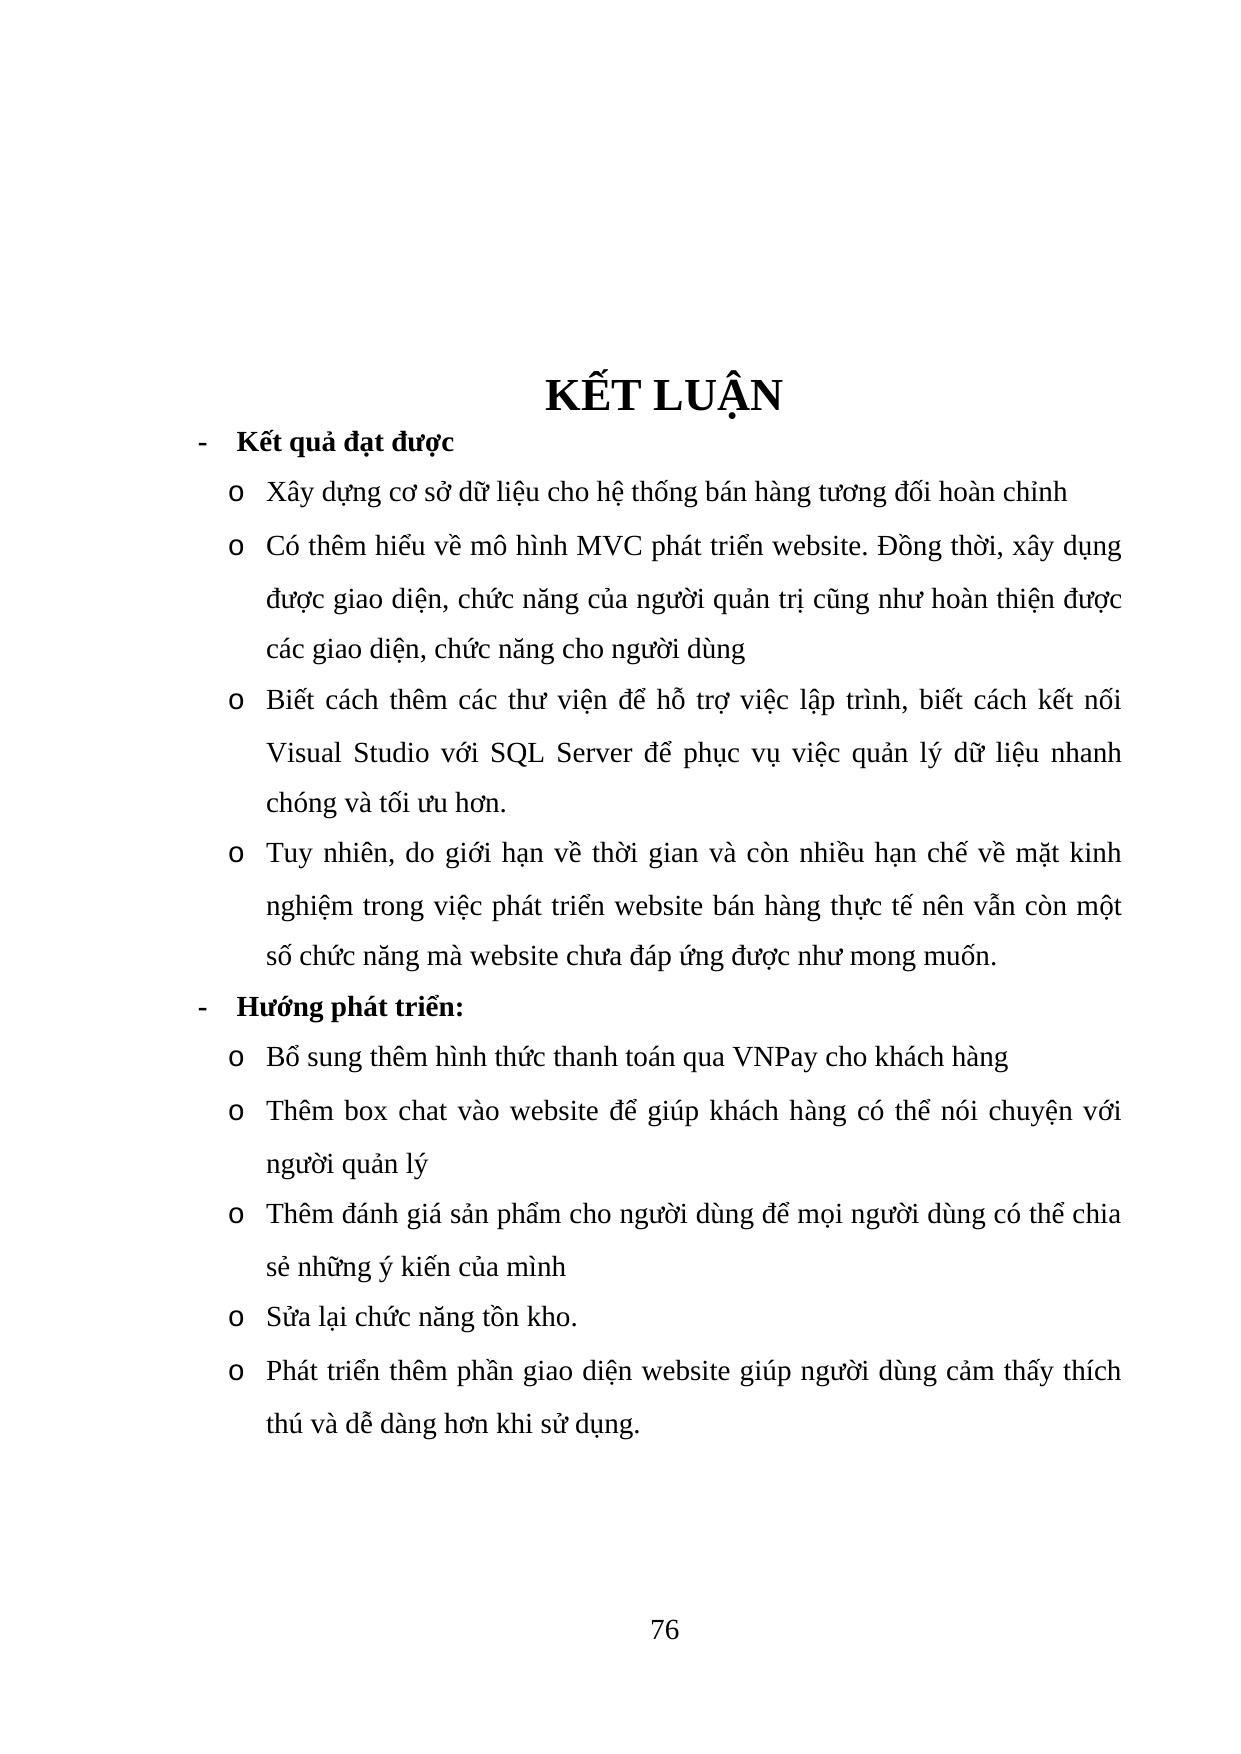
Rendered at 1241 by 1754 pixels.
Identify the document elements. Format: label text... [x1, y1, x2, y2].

list Kết quả đạt được [198, 424, 1122, 458]
list Có thêm hiểu về mô hình MVC phát triển website. Đồng thời, xây dụng được giao diện, chức năng của người quản trị cũng như hoàn thiện được các giao diện, chức năng cho người dùng [227, 528, 1122, 665]
list Tuy nhiên, do giới hạn về thời gian và còn nhiều hạn chế về mặt kinh nghiệm trong việc phát triển website bán hàng thực tế nên vẫn còn một số chức năng mà website chưa đáp ứng được như mong muốn. [227, 835, 1122, 972]
list Thêm box chat vào website để giúp khách hàng có thể nói chuyện với người quản lý [227, 1093, 1122, 1179]
subtitle KẾT LUẬN [207, 367, 1122, 420]
list Xây dựng cơ sở dữ liệu cho hệ thống bán hàng tương đối hoàn chỉnh [227, 474, 1122, 511]
list Phát triển thêm phần giao diện website giúp người dùng cảm thấy thích thú và dễ dàng hơn khi sử dụng. [227, 1353, 1122, 1440]
list Hướng phát triển: [198, 989, 1122, 1022]
list Bổ sung thêm hình thức thanh toán qua VNPay cho khách hàng [227, 1039, 1122, 1075]
list Sửa lại chức năng tồn kho. [227, 1299, 1122, 1336]
list Thêm đánh giá sản phẩm cho người dùng để mọi người dùng có thể chia sẻ những ý kiến của mình [227, 1196, 1122, 1283]
list Biết cách thêm các thư viện để hỗ trợ việc lập trình, biết cách kết nối Visual Studio với SQL Server để phục vụ việc quản lý dữ liệu nhanh chóng và tối ưu hơn. [227, 682, 1122, 819]
